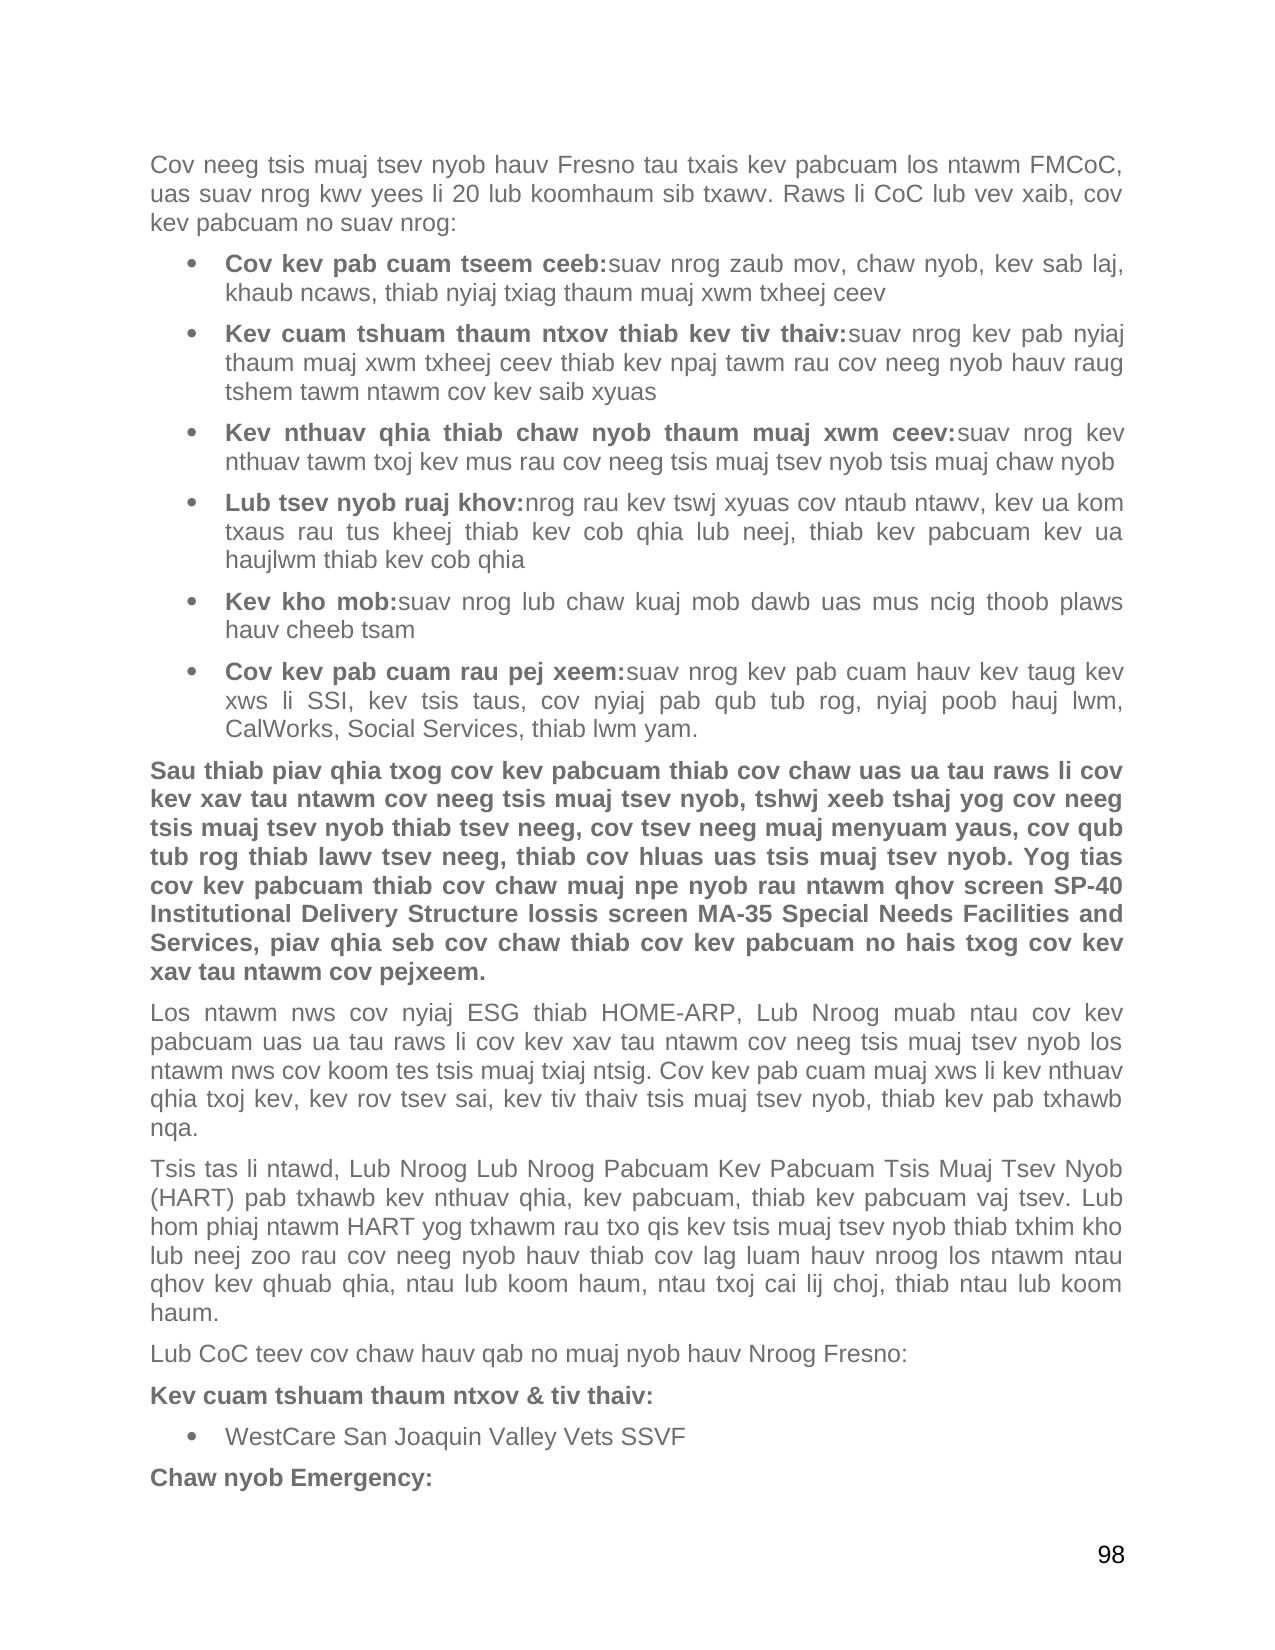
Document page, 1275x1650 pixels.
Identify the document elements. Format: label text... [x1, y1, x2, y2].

list Kev nthuav qhia thiab chaw nyob thaum muaj xwm ceev:suav nrog kev nthuav tawm txoj kev mus rau cov neeg tsis muaj tsev nyob tsis muaj chaw nyob [187, 418, 1125, 475]
list Kev cuam tshuam thaum ntxov thiab kev tiv thaiv:suav nrog kev pab nyiaj thaum muaj xwm txheej ceev thiab kev npaj tawm rau cov neeg nyob hauv raug tshem tawm ntawm cov kev saib xyuas [187, 319, 1125, 405]
text Tsis tas li ntawd, Lub Nroog Lub Nroog Pabcuam Kev Pabcuam Tsis Muaj Tsev Nyob (HART) pab txhawb kev nthuav qhia, kev pabcuam, thiab kev pabcuam vaj tsev. Lub hom phiaj ntawm HART yog txhawm rau txo qis kev tsis muaj tsev nyob thiab txhim kho lub neej zoo rau cov neeg nyob hauv thiab cov lag luam hauv nroog los ntawm ntau qhov kev qhuab qhia, ntau lub koom haum, ntau txoj cai lij choj, thiab ntau lub koom haum. [150, 1154, 1125, 1327]
text Kev cuam tshuam thaum ntxov & tiv thaiv: [150, 1381, 1125, 1409]
list WestCare San Joaquin Valley Vets SSVF [187, 1422, 1125, 1451]
text Los ntawm nws cov nyiaj ESG thiab HOME-ARP, Lub Nroog muab ntau cov kev pabcuam uas ua tau raws li cov kev xav tau ntawm cov neeg tsis muaj tsev nyob los ntawm nws cov koom tes tsis muaj txiaj ntsig. Cov kev pab cuam muaj xws li kev nthuav qhia txoj kev, kev rov tsev sai, kev tiv thaiv tsis muaj tsev nyob, thiab kev pab txhawb nqa. [150, 998, 1125, 1142]
text Cov neeg tsis muaj tsev nyob hauv Fresno tau txais kev pabcuam los ntawm FMCoC, uas suav nrog kwv yees li 20 lub koomhaum sib txawv. Raws li CoC lub vev xaib, cov kev pabcuam no suav nrog: [150, 150, 1125, 236]
text Chaw nyob Emergency: [150, 1463, 1125, 1492]
text Sau thiab piav qhia txog cov kev pabcuam thiab cov chaw uas ua tau raws li cov kev xav tau ntawm cov neeg tsis muaj tsev nyob, tshwj xeeb tshaj yog cov neeg tsis muaj tsev nyob thiab tsev neeg, cov tsev neeg muaj menyuam yaus, cov qub tub rog thiab lawv tsev neeg, thiab cov hluas uas tsis muaj tsev nyob. Yog tias cov kev pabcuam thiab cov chaw muaj npe nyob rau ntawm qhov screen SP-40 Institutional Delivery Structure lossis screen MA-35 Special Needs Facilities and Services, piav qhia seb cov chaw thiab cov kev pabcuam no hais txog cov kev xav tau ntawm cov pejxeem. [150, 756, 1125, 986]
list Cov kev pab cuam rau pej xeem:suav nrog kev pab cuam hauv kev taug kev xws li SSI, kev tsis taus, cov nyiaj pab qub tub rog, nyiaj poob hauj lwm, CalWorks, Social Services, thiab lwm yam. [187, 657, 1125, 743]
list Kev kho mob:suav nrog lub chaw kuaj mob dawb uas mus ncig thoob plaws hauv cheeb tsam [187, 587, 1125, 644]
list Lub tsev nyob ruaj khov:nrog rau kev tswj xyuas cov ntaub ntawv, kev ua kom txaus rau tus kheej thiab kev cob qhia lub neej, thiab kev pabcuam kev ua haujlwm thiab kev cob qhia [187, 488, 1125, 574]
text Lub CoC teev cov chaw hauv qab no muaj nyob hauv Nroog Fresno: [150, 1339, 1125, 1368]
list Cov kev pab cuam tseem ceeb:suav nrog zaub mov, chaw nyob, kev sab laj, khaub ncaws, thiab nyiaj txiag thaum muaj xwm txheej ceev [187, 249, 1125, 306]
